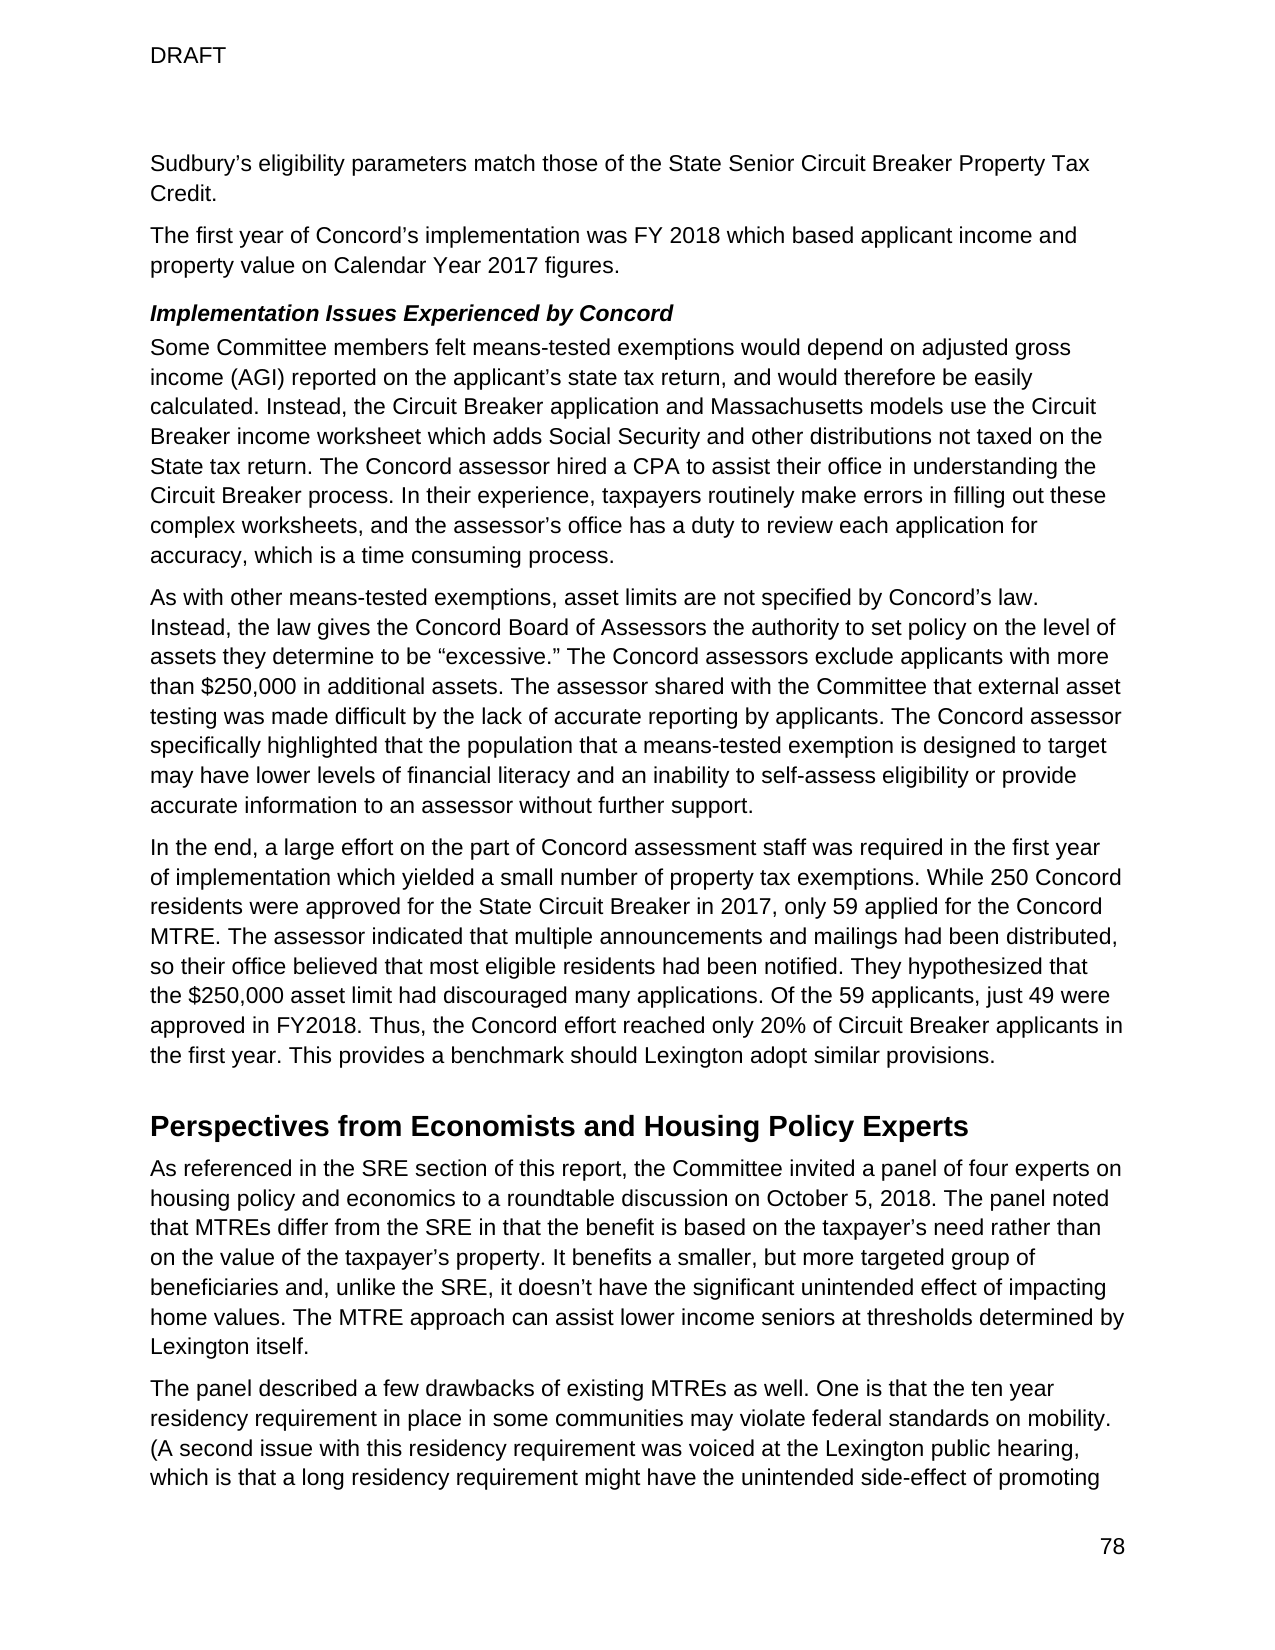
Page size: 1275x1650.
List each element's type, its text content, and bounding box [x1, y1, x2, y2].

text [150, 1375, 1125, 1491]
subtitle Perspectives from Economists and Housing Policy Experts [150, 1109, 1125, 1142]
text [150, 150, 1125, 206]
text In the end, a large effort on the part of Concord assessment staff was required in the first year of implementation which yielded a small number of property tax exemptions. While 250 Concord residents were approved for the State Circuit Breaker in 2017, only 59 applied for the Concord MTRE. The assessor indicated that multiple announcements and mailings had been distributed, so their office believed that most eligible residents had been notified. They hypothesized that the $250,000 asset limit had discouraged many applications. Of the 59 applicants, just 49 were approved in FY2018. Thus, the Concord effort reached only 20% of Circuit Breaker applicants in the first year. This provides a benchmark should Lexington adopt similar provisions. [150, 834, 1125, 1068]
text As with other means-tested exemptions, asset limits are not specified by Concord’s law. Instead, the law gives the Concord Board of Assessors the authority to set policy on the level of assets they determine to be “excessive.” The Concord assessors exclude applicants with more than $250,000 in additional assets. The assessor shared with the Committee that external asset testing was made difficult by the lack of accurate reporting by applicants. The Concord assessor specifically highlighted that the population that a means-tested exemption is designed to target may have lower levels of financial literacy and an inability to self-assess eligibility or provide accurate information to an assessor without further support. [150, 584, 1125, 818]
subtitle Implementation Issues Experienced by Concord [150, 300, 1125, 326]
text Some Committee members felt means-tested exemptions would depend on adjusted gross income (AGI) reported on the applicant’s state tax return, and would therefore be easily calculated. Instead, the Circuit Breaker application and Massachusetts models use the Circuit Breaker income worksheet which adds Social Security and other distributions not taxed on the State tax return. The Concord assessor hired a CPA to assist their office in understanding the Circuit Breaker process. In their experience, taxpayers routinely make errors in filling out these complex worksheets, and the assessor’s office has a duty to review each application for accuracy, which is a time consuming process. [150, 334, 1125, 568]
text The first year of Concord’s implementation was FY 2018 which based applicant income and property value on Calendar Year 2017 figures. [150, 222, 1125, 278]
text As referenced in the SRE section of this report, the Committee invited a panel of four experts on housing policy and economics to a roundtable discussion on October 5, 2018. The panel noted that MTREs differ from the SRE in that the benefit is based on the taxpayer’s need rather than on the value of the taxpayer’s property. It benefits a smaller, but more targeted group of beneficiaries and, unlike the SRE, it doesn’t have the significant unintended effect of impacting home values. The MTRE approach can assist lower income seniors at thresholds determined by Lexington itself. [150, 1155, 1125, 1359]
